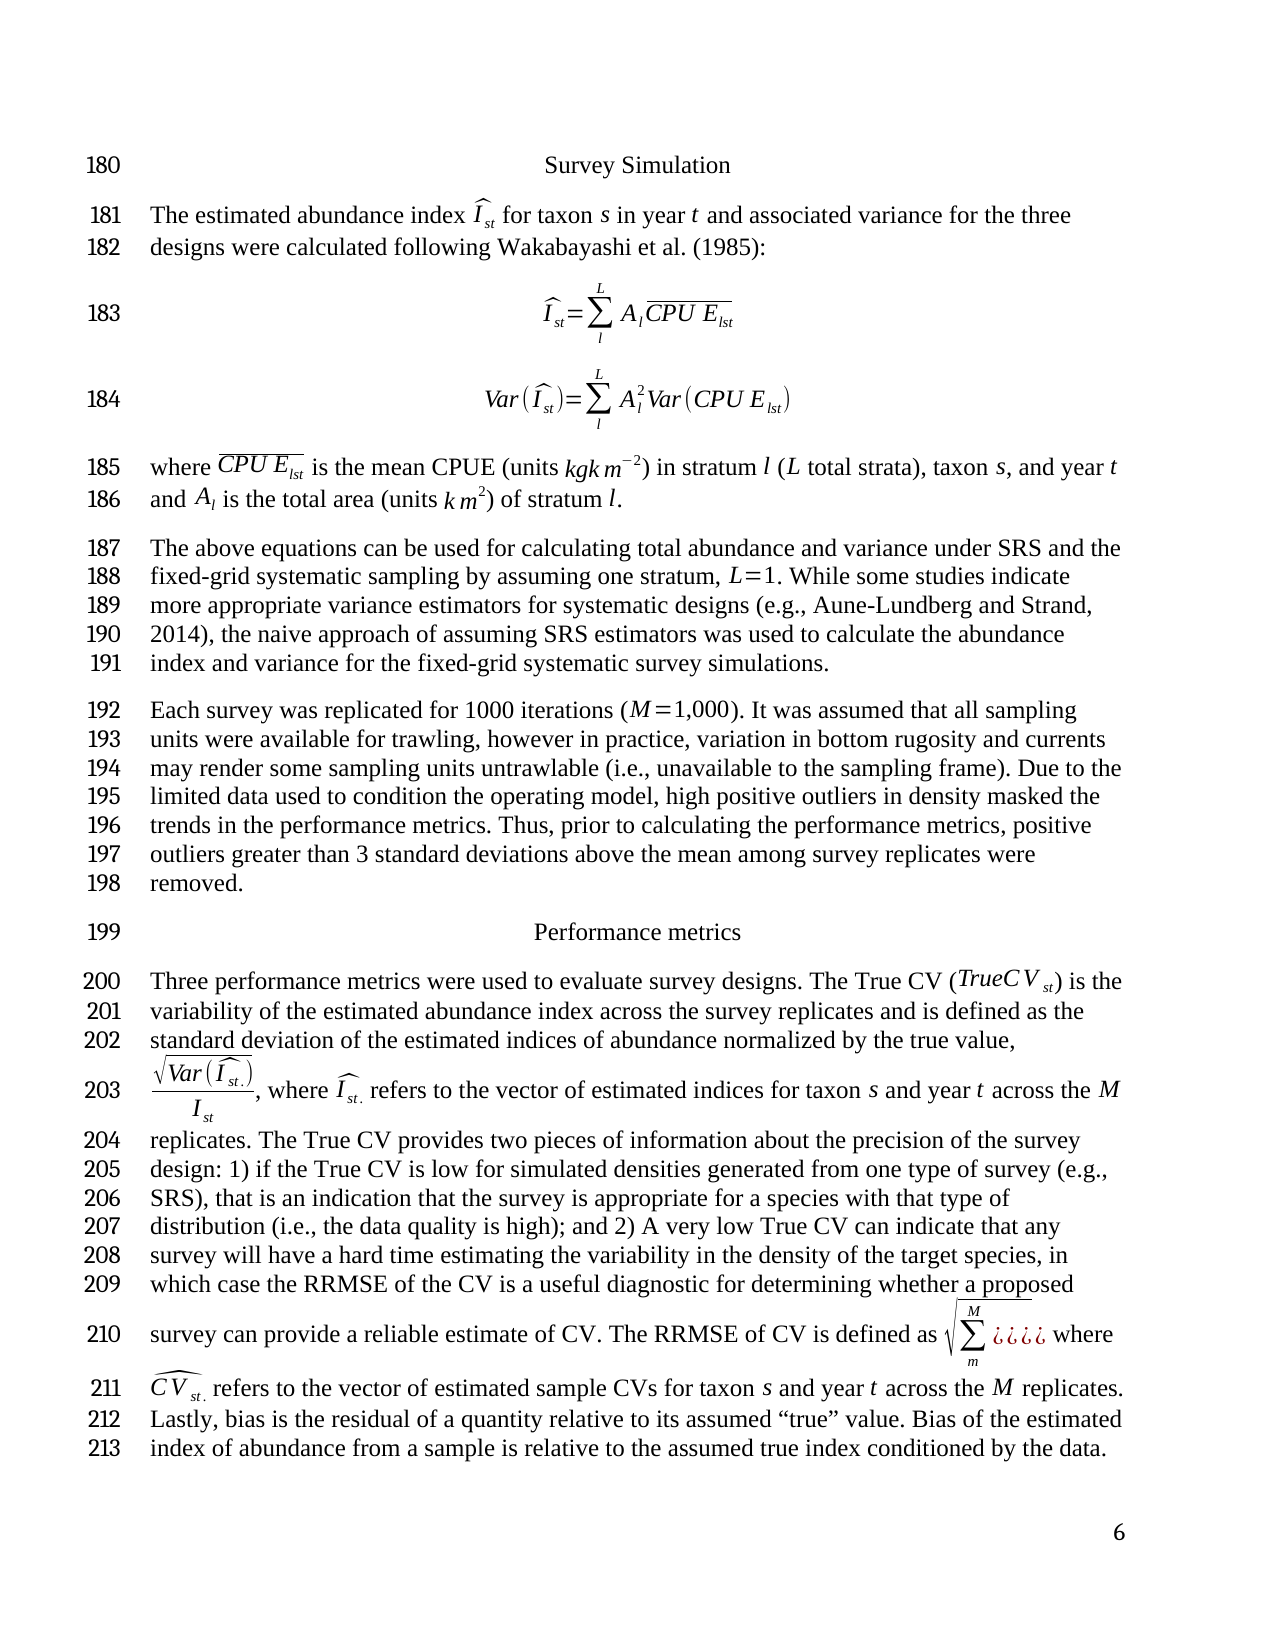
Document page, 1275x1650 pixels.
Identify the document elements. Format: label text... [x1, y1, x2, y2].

text Each survey was replicated for 1000 iterations (). It was assumed that all sampling units were available for trawling, however in practice, variation in bottom rugosity and currents may render some sampling units untrawlable (i.e., unavailable to the sampling frame). Due to the limited data used to condition the operating model, high positive outliers in density masked the trends in the performance metrics. Thus, prior to calculating the performance metrics, positive outliers greater than 3 standard deviations above the mean among survey replicates were removed. [150, 695, 1125, 896]
text The estimated abundance index for taxon in year and associated variance for the three designs were calculated following Wakabayashi et al. (1985): [150, 197, 1125, 260]
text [150, 965, 1125, 1462]
subtitle Performance metrics [150, 917, 1125, 946]
text The above equations can be used for calculating total abundance and variance under SRS and the fixed-grid systematic sampling by assuming one stratum, . While some studies indicate more appropriate variance estimators for systematic designs (e.g., Aune-Lundberg and Strand, 2014), the naive approach of assuming SRS estimators was used to calculate the abundance index and variance for the fixed-grid systematic survey simulations. [150, 533, 1125, 676]
subtitle Survey Simulation [150, 150, 1125, 179]
text where is the mean CPUE (units ) in stratum ( total strata), taxon , and year and is the total area (units ) of stratum . [150, 451, 1125, 514]
